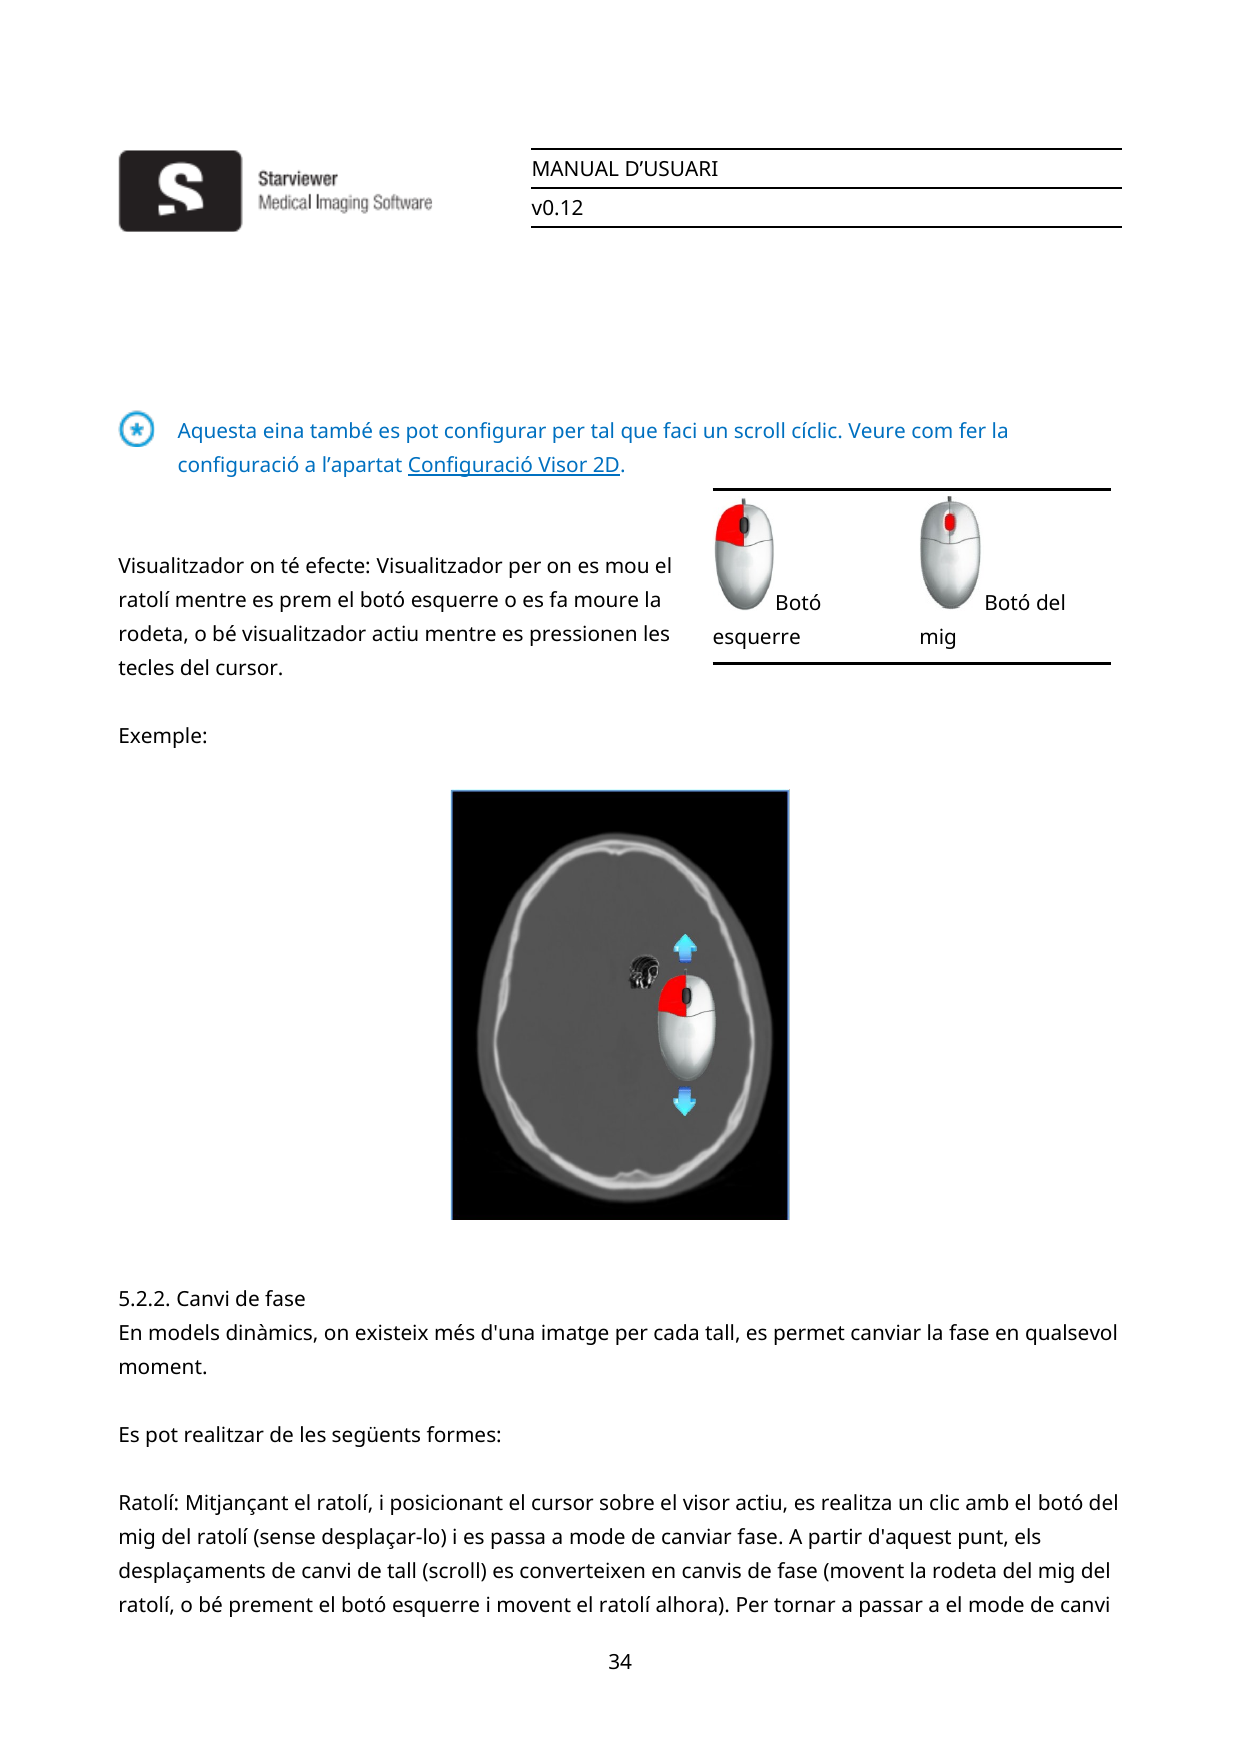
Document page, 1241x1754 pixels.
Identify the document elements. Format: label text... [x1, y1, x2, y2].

table_header [118, 410, 177, 483]
text Visualitzador on té efecte: Visualitzador per on es mou el ratolí mentre es prem el botó esquerre o es fa moure la rodeta, o bé visualitzador actiu mentre es pressionen les tecles del cursor. [118, 551, 1122, 682]
picture [450, 789, 790, 1220]
picture [712, 496, 775, 611]
picture [919, 496, 984, 611]
text Es pot realitzar de les següents formes: [118, 1420, 1122, 1449]
table_header Botó del mig [919, 491, 1111, 662]
subtitle Canvi de fase [118, 1284, 1122, 1312]
table_header Aquesta eina també es pot configurar per tal que faci un scroll cíclic. Veure com fer la configuració a l’apartat Configuració Visor 2D. [177, 410, 1101, 483]
table_header Botó esquerre [713, 491, 919, 662]
text Exemple: [118, 722, 1122, 750]
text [118, 1488, 1122, 1619]
text En models dinàmics, on existeix més d'una imatge per cada tall, es permet canviar la fase en qualsevol moment. [118, 1318, 1122, 1381]
